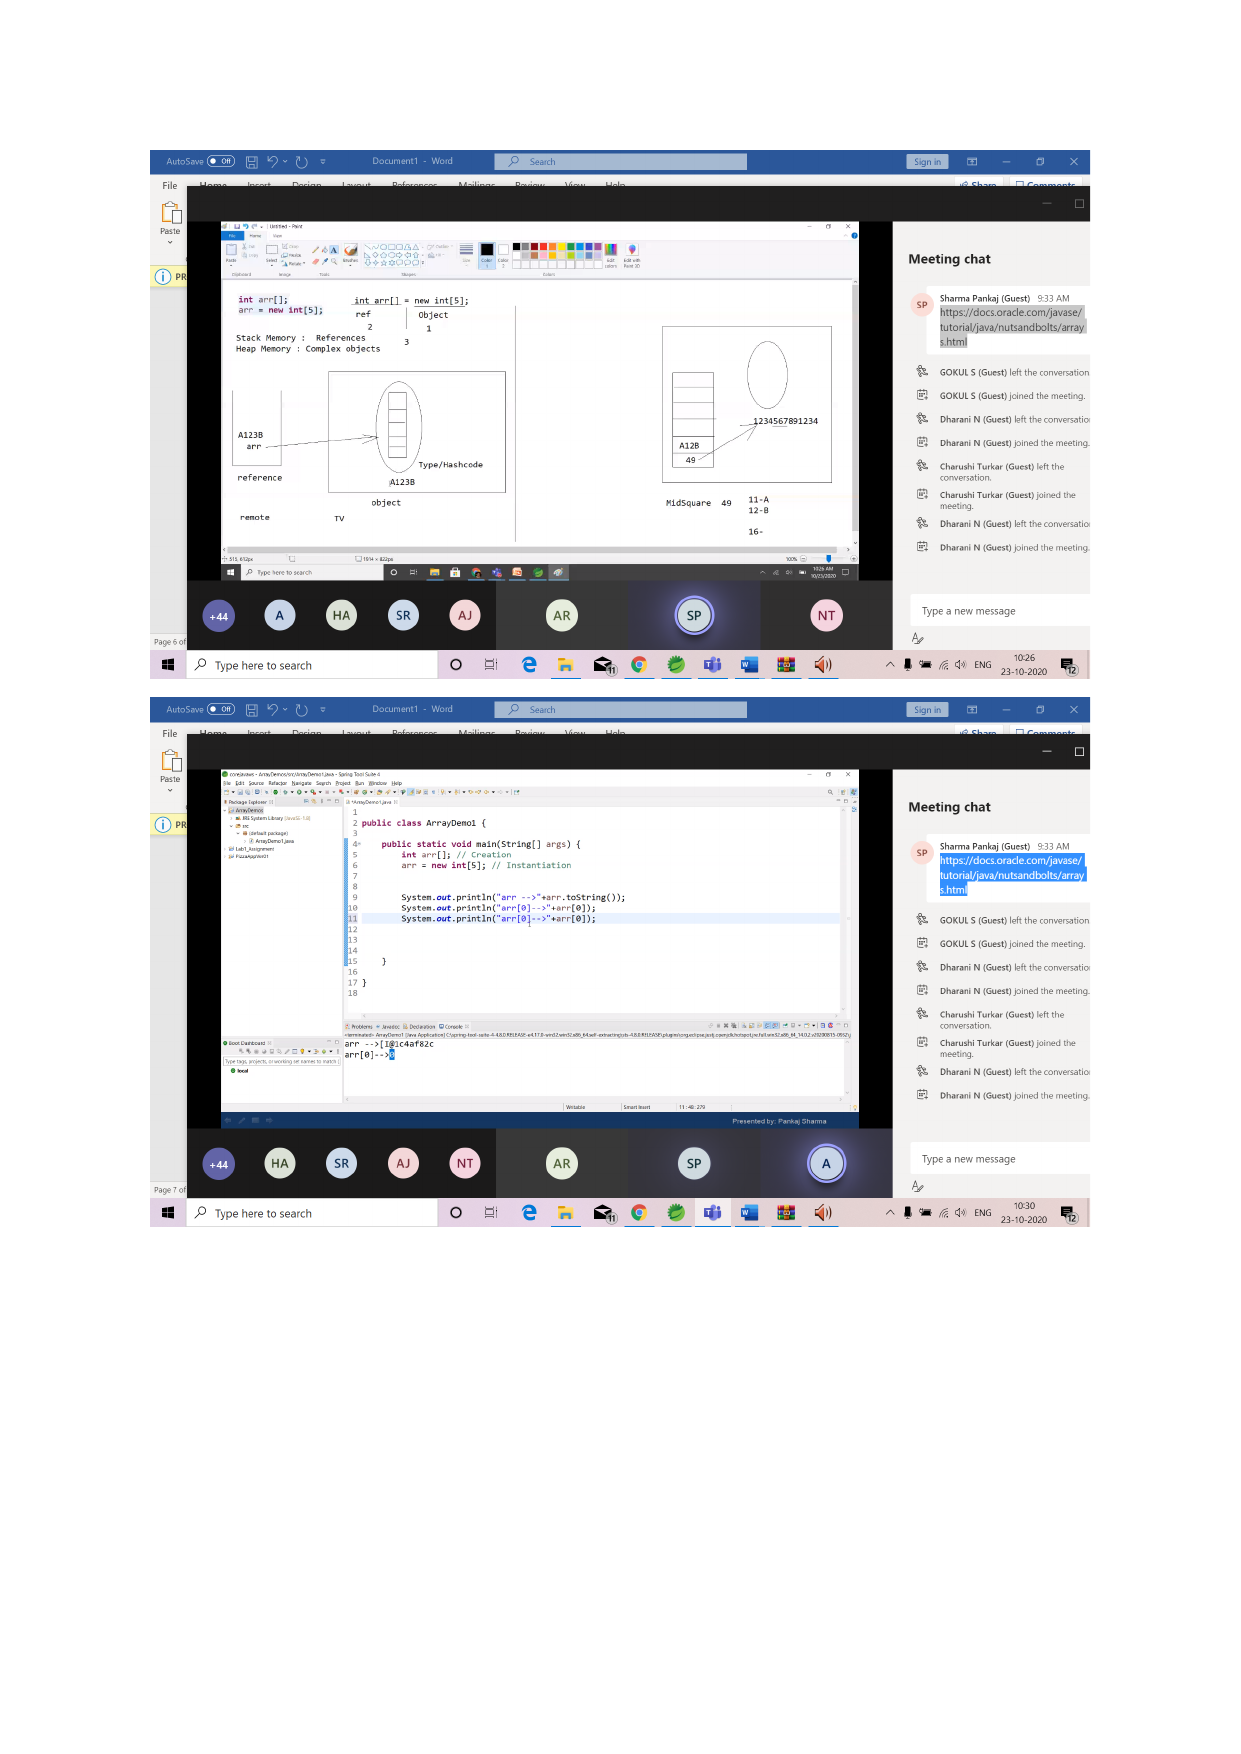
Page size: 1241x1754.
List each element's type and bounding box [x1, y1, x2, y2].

picture [150, 150, 1091, 679]
picture [150, 697, 1091, 1227]
